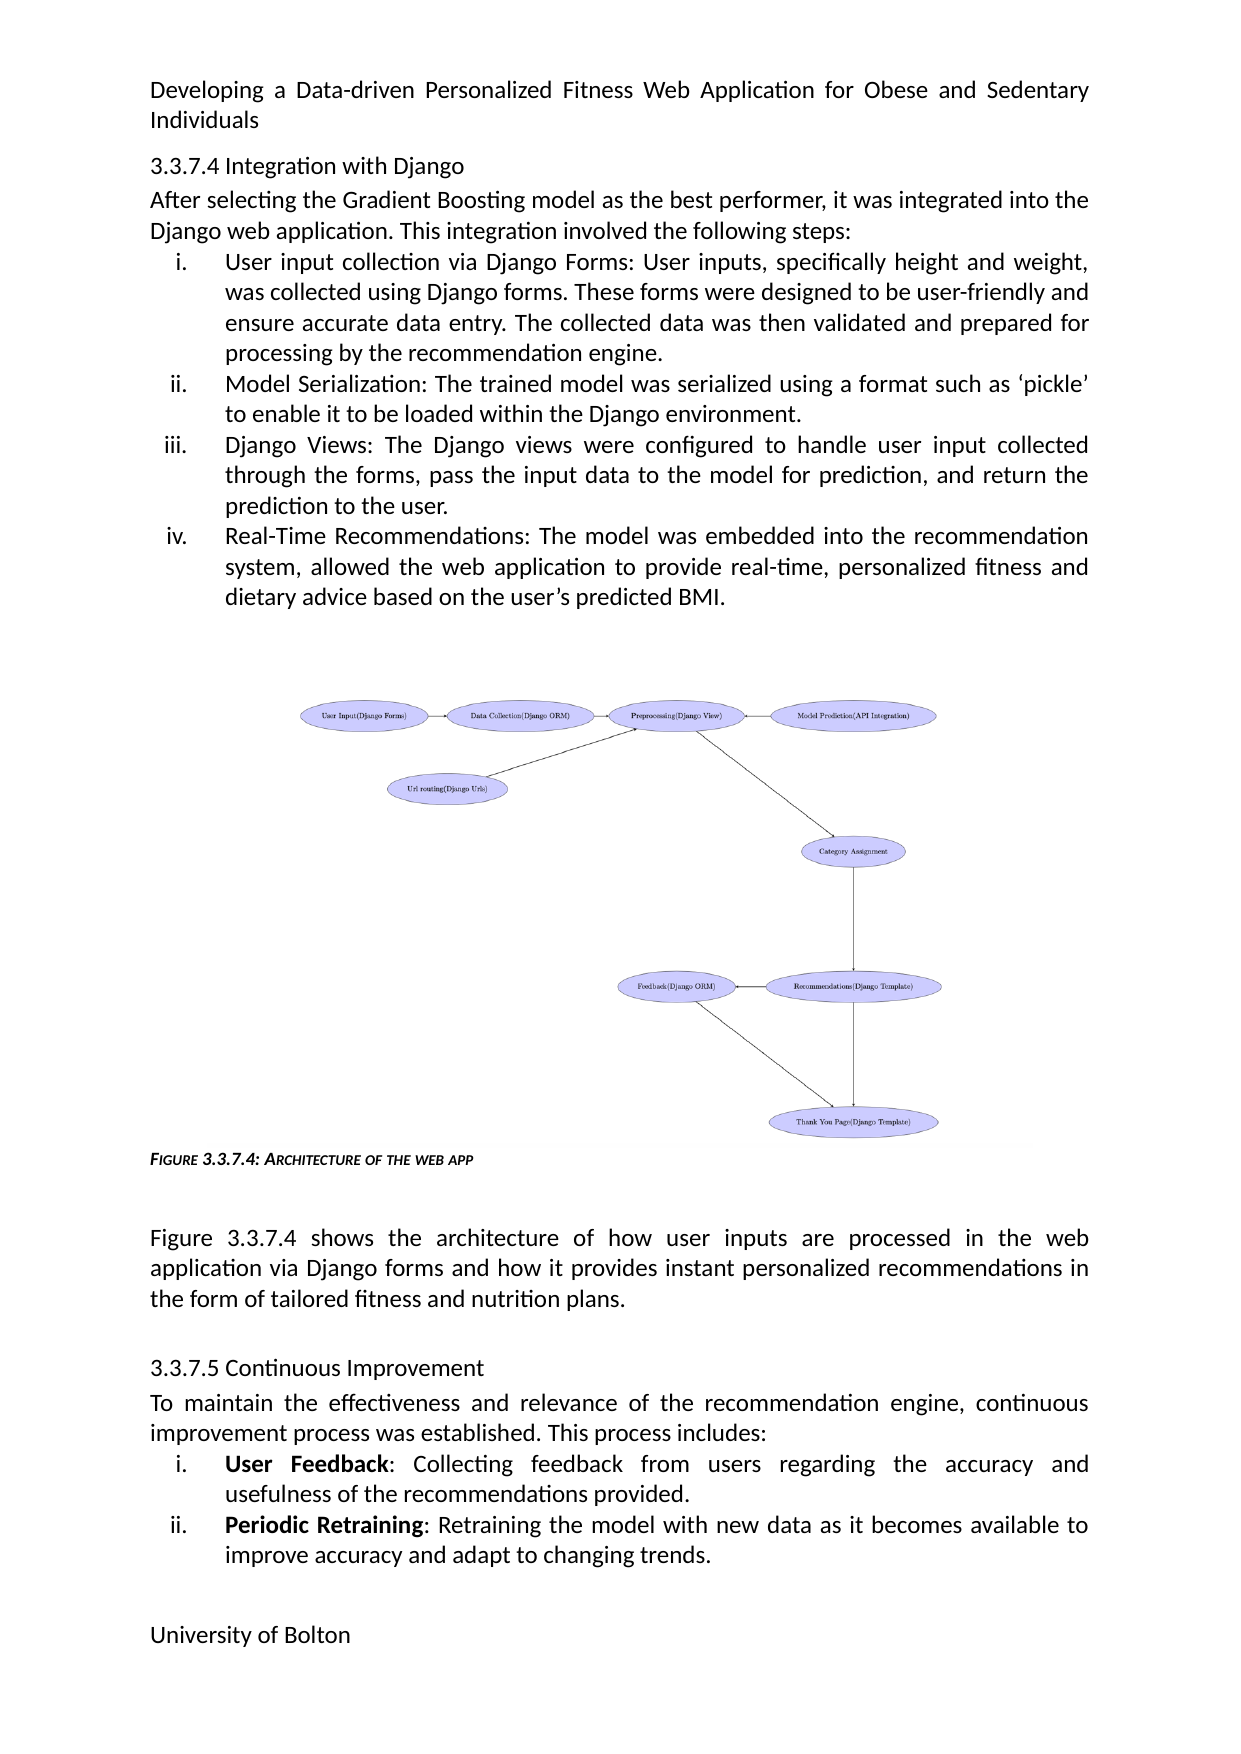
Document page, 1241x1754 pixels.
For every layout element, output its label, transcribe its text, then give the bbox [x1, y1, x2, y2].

subtitle 3.3.7.5 Continuous Improvement [150, 1352, 1090, 1383]
list Django Views: The Django views were configured to handle user input collected through the forms, pass the input data to the model for prediction, and return the prediction to the user. [187, 429, 1090, 520]
text Figure 3.3.7.4: Architecture of the web app [150, 1148, 1090, 1171]
text Figure 3.3.7.4 shows the architecture of how user inputs are processed in the web application via Django forms and how it provides instant personalized recommendations in the form of tailored fitness and nutrition plans. [150, 1222, 1090, 1313]
text To maintain the effectiveness and relevance of the recommendation engine, continuous improvement process was established. This process includes: [150, 1387, 1090, 1448]
list Real-Time Recommendations: The model was embedded into the recommendation system, allowed the web application to provide real-time, personalized fitness and dietary advice based on the user’s predicted BMI. [187, 520, 1090, 612]
list User input collection via Django Forms: User inputs, specifically height and weight, was collected using Django forms. These forms were designed to be user-friendly and ensure accurate data entry. The collected data was then validated and prepared for processing by the recommendation engine. [187, 246, 1090, 368]
subtitle Integration with Django [150, 150, 1090, 181]
picture [207, 642, 1033, 1148]
list Model Serialization: The trained model was serialized using a format such as ‘pickle’ to enable it to be loaded within the Django environment. [187, 368, 1090, 429]
list Periodic Retraining: Retraining the model with new data as it becomes available to improve accuracy and adapt to changing trends. [187, 1509, 1090, 1570]
list User Feedback: Collecting feedback from users regarding the accuracy and usefulness of the recommendations provided. [187, 1448, 1090, 1509]
text After selecting the Gradient Boosting model as the best performer, it was integrated into the Django web application. This integration involved the following steps: [150, 185, 1090, 246]
